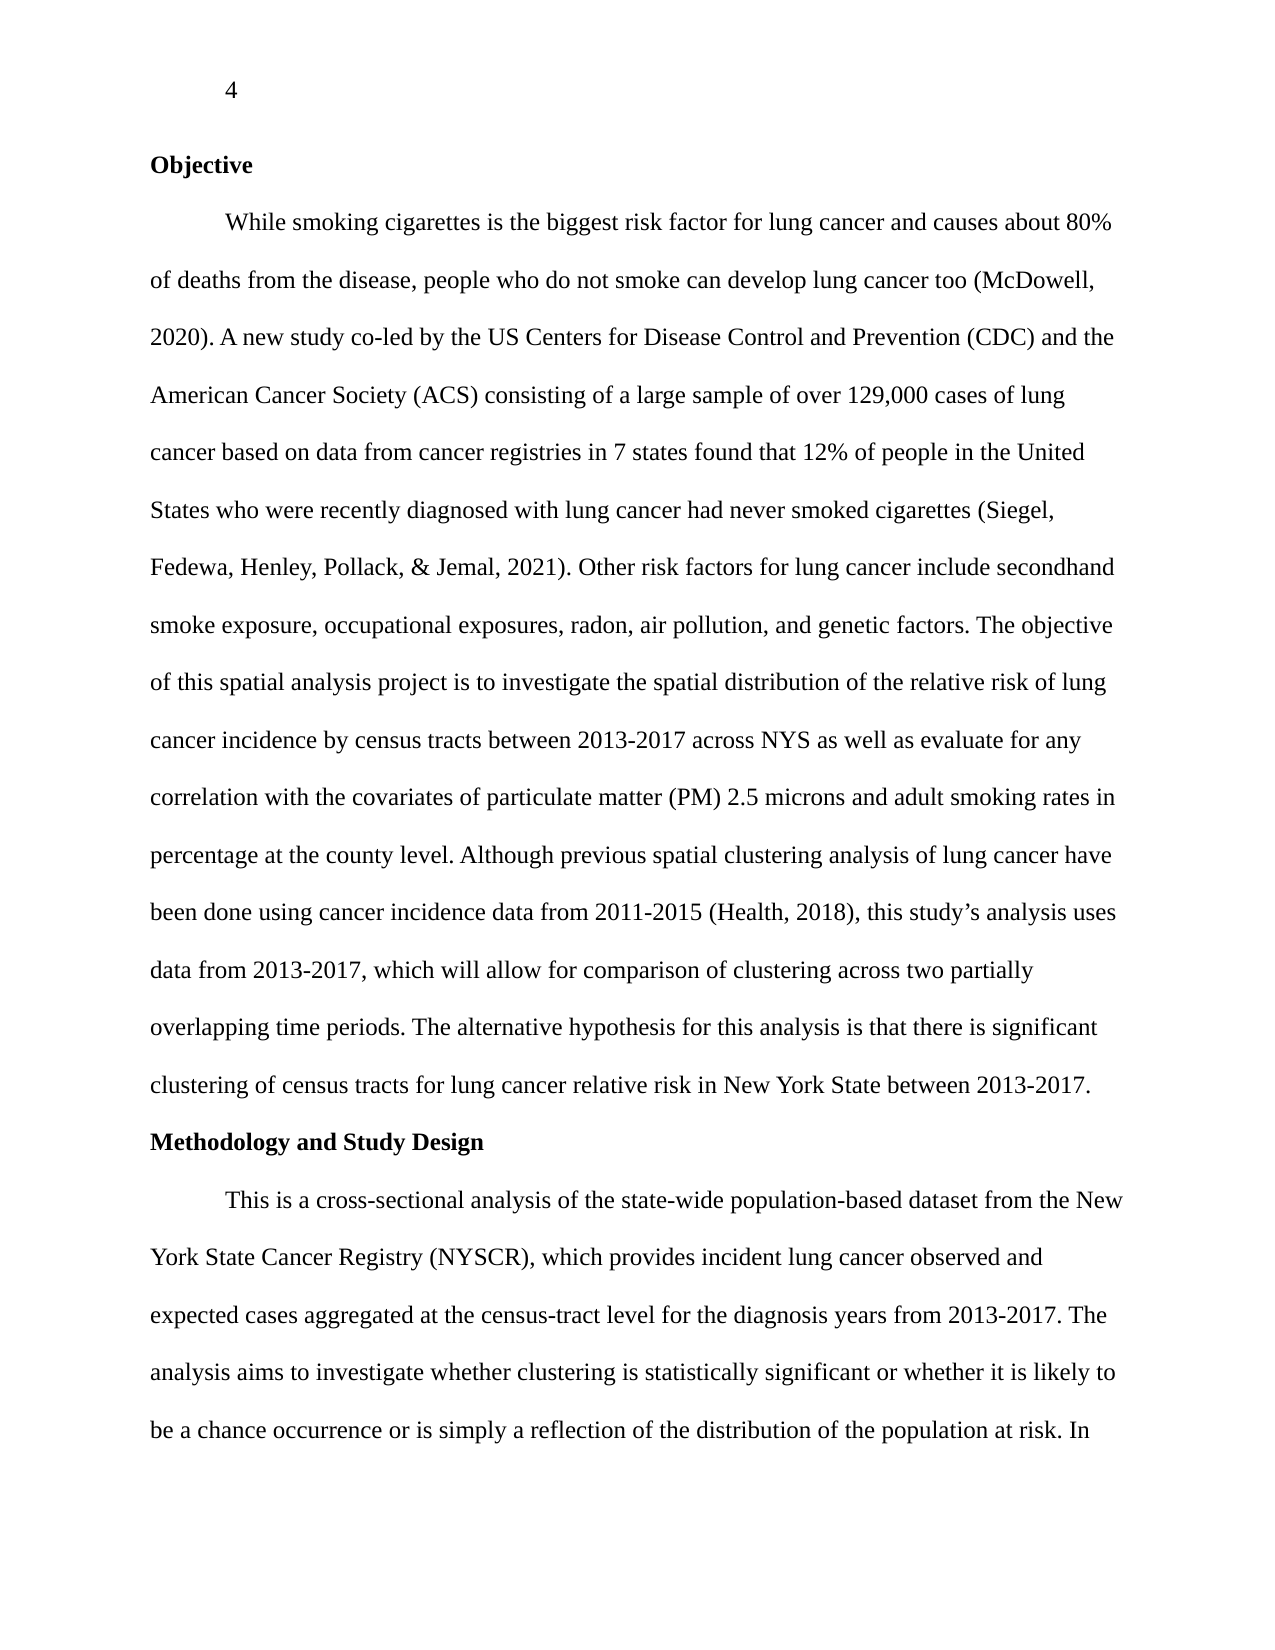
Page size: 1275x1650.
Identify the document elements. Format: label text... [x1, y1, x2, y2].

text Objective [150, 150, 1125, 179]
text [150, 1185, 1125, 1444]
text While smoking cigarettes is the biggest risk factor for lung cancer and causes about 80% of deaths from the disease, people who do not smoke can develop lung cancer too (McDowell, 2020). A new study co-led by the US Centers for Disease Control and Prevention (CDC) and the American Cancer Society (ACS) consisting of a large sample of over 129,000 cases of lung cancer based on data from cancer registries in 7 states found that 12% of people in the United States who were recently diagnosed with lung cancer had never smoked cigarettes (Siegel, Fedewa, Henley, Pollack, & Jemal, 2021). Other risk factors for lung cancer include secondhand smoke exposure, occupational exposures, radon, air pollution, and genetic factors. The objective of this spatial analysis project is to investigate the spatial distribution of the relative risk of lung cancer incidence by census tracts between 2013-2017 across NYS as well as evaluate for any correlation with the covariates of particulate matter (PM) 2.5 microns and adult smoking rates in percentage at the county level. Although previous spatial clustering analysis of lung cancer have been done using cancer incidence data from 2011-2015 (Health, 2018), this study’s analysis uses data from 2013-2017, which will allow for comparison of clustering across two partially overlapping time periods. The alternative hypothesis for this analysis is that there is significant clustering of census tracts for lung cancer relative risk in New York State between 2013-2017. [150, 207, 1125, 1099]
text Methodology and Study Design [150, 1127, 1125, 1156]
